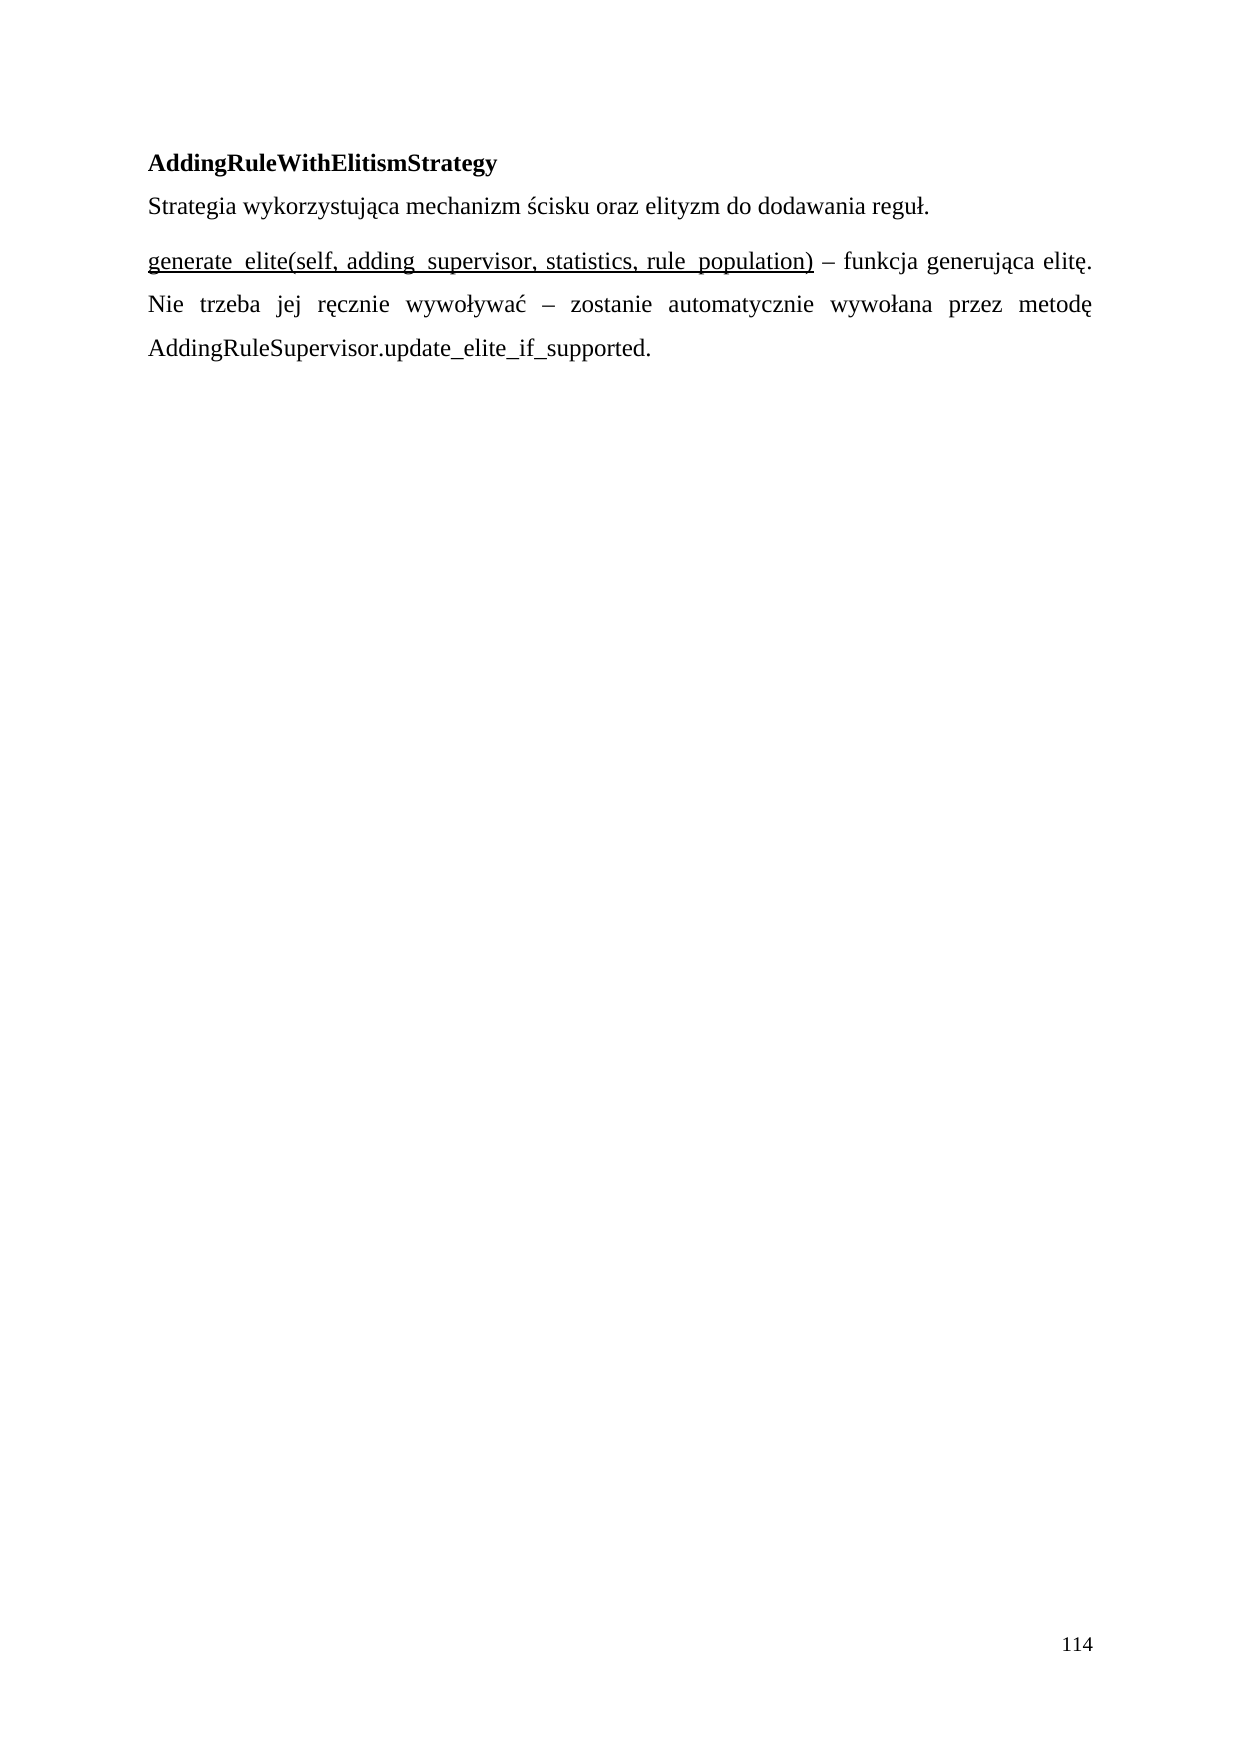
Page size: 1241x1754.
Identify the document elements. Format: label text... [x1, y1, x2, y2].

text generate_elite(self, adding_supervisor, statistics, rule_population) – funkcja generująca elitę. Nie trzeba jej ręcznie wywoływać – zostanie automatycznie wywołana przez metodę AddingRuleSupervisor.update_elite_if_supported. [148, 246, 1093, 361]
text AddingRuleWithElitismStrategy [148, 148, 1093, 176]
text Strategia wykorzystująca mechanizm ścisku oraz elityzm do dodawania reguł. [148, 191, 1093, 219]
